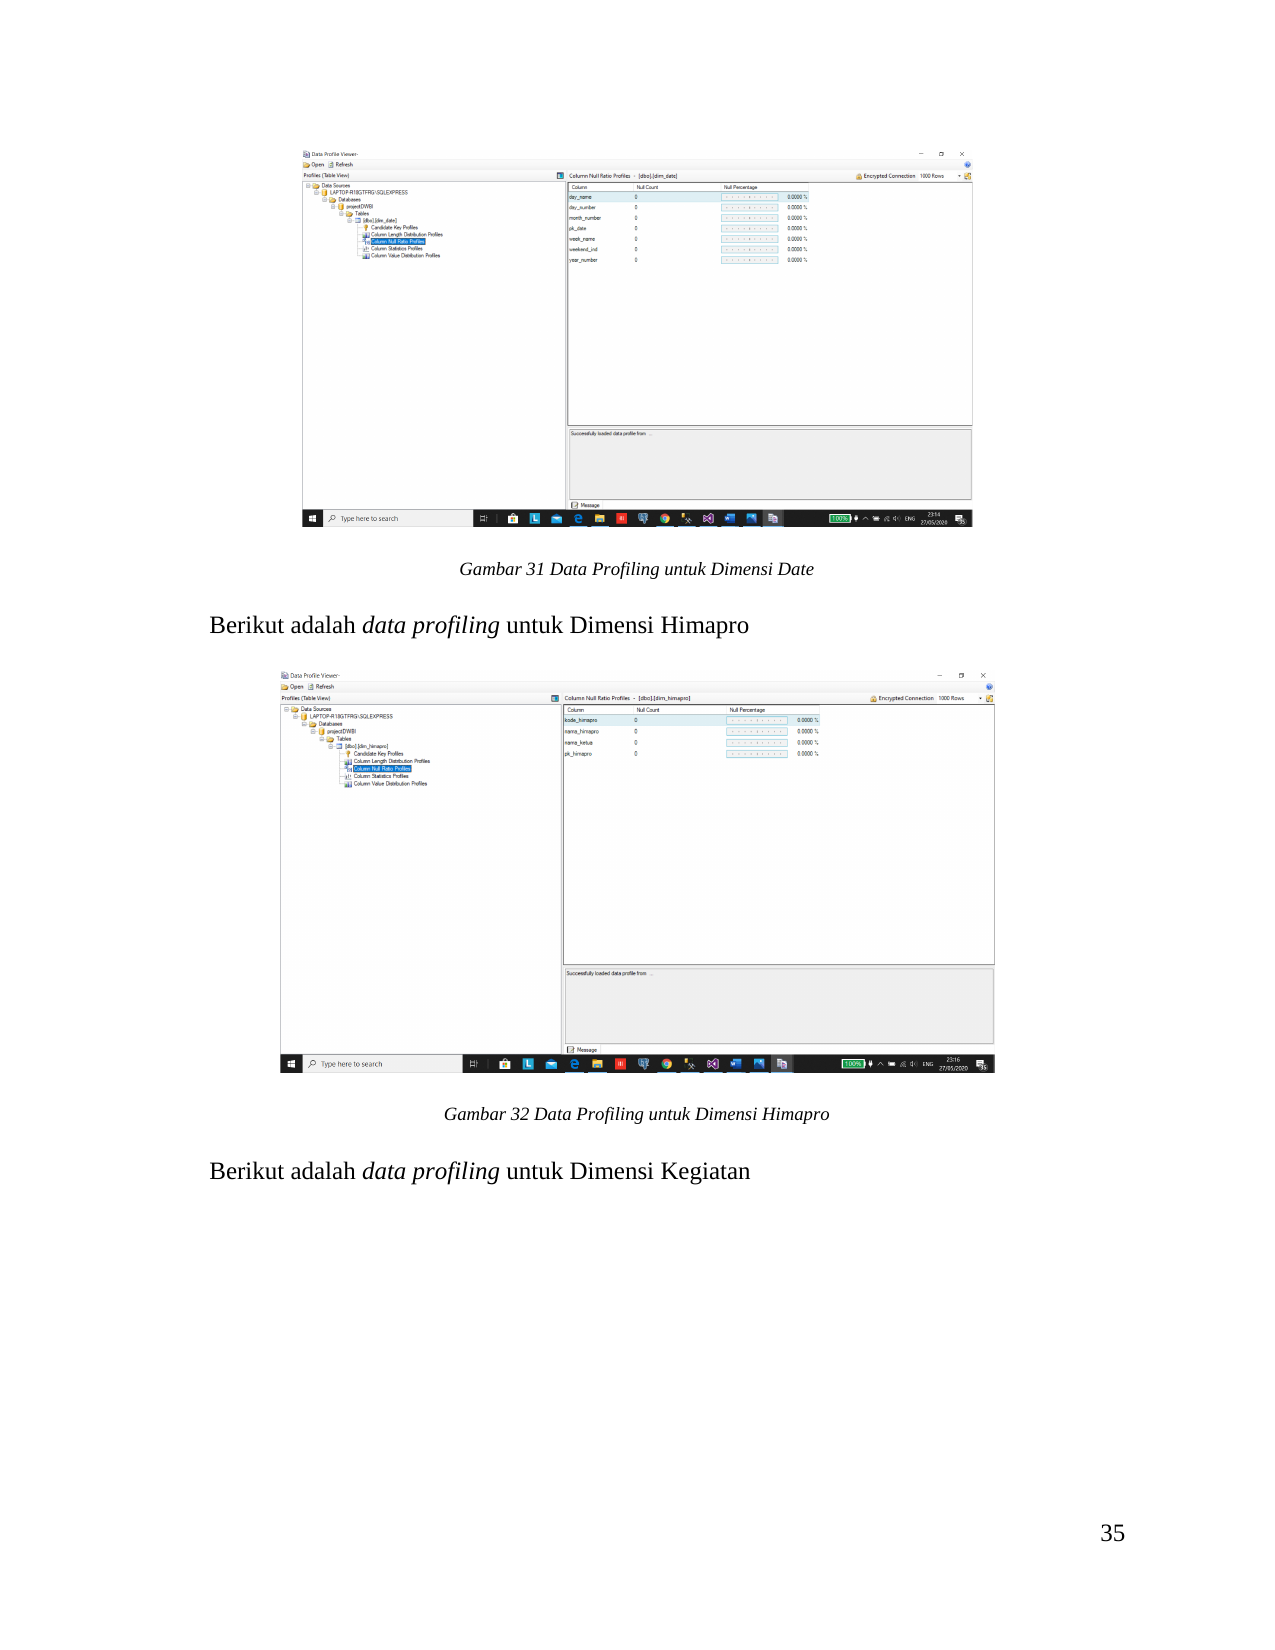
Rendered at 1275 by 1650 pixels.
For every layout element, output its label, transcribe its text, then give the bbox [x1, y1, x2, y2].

picture [280, 670, 995, 1073]
picture [302, 150, 973, 527]
text Berikut adalah data profiling untuk Dimensi Kegiatan [150, 1156, 1125, 1185]
text Berikut adalah data profiling untuk Dimensi Himapro [150, 611, 1125, 639]
text Gambar 32 Data Profiling untuk Dimensi Himapro [150, 1103, 1125, 1124]
text Gambar 31 Data Profiling untuk Dimensi Date [150, 557, 1125, 579]
